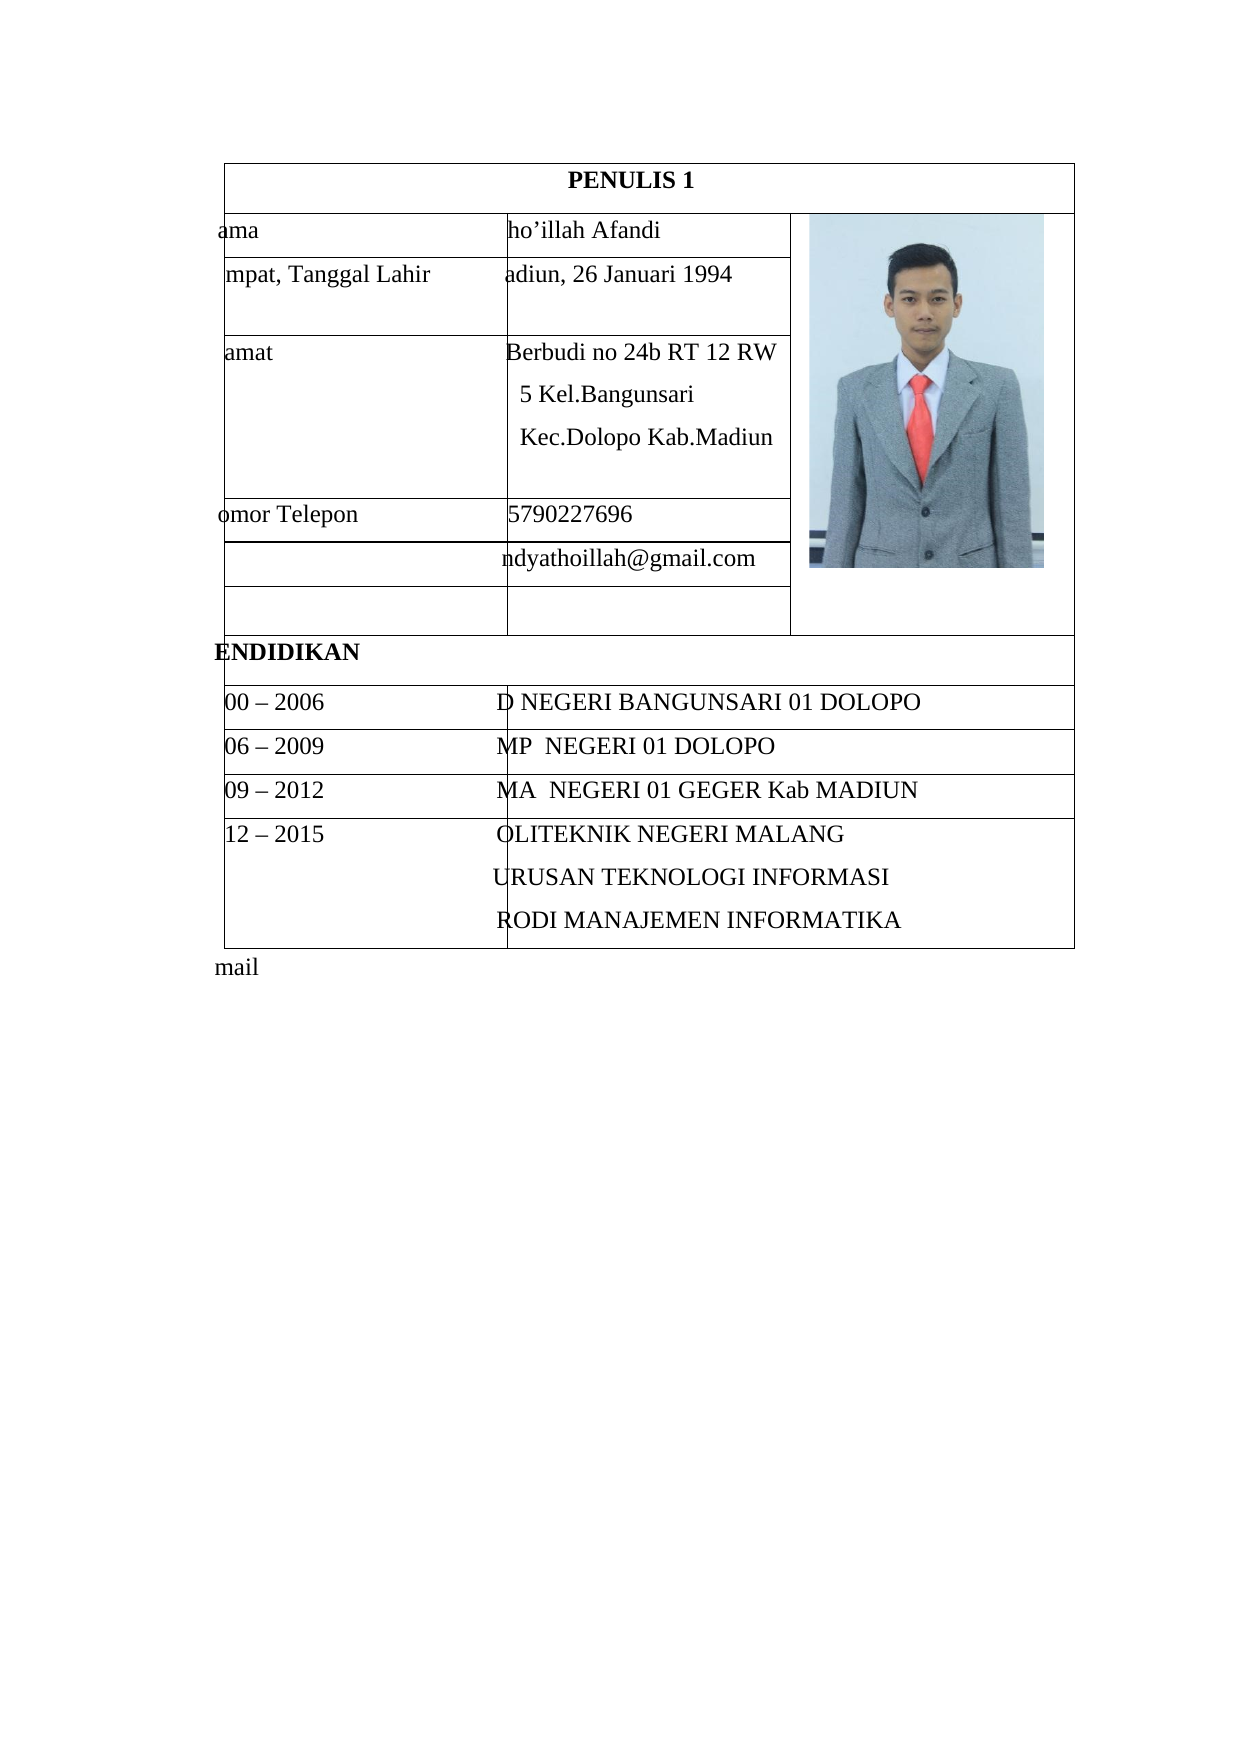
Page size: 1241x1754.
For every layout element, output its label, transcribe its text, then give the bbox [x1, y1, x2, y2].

table_cell ENDIDIKAN [225, 636, 508, 685]
table_cell 5790227696 [508, 499, 790, 541]
picture [809, 214, 1044, 568]
table_cell 09 – 2012 [225, 775, 507, 817]
table_cell 12 – 2015 [225, 819, 507, 948]
table_cell [791, 214, 1074, 635]
table_header PENULIS 1 [508, 164, 1074, 213]
table_cell [225, 543, 507, 586]
table_cell D NEGERI BANGUNSARI 01 DOLOPO [508, 686, 1074, 729]
table_header [225, 164, 508, 213]
table_cell adiun, 26 Januari 1994 [508, 258, 790, 334]
table_cell [508, 636, 1074, 685]
table_cell ndyathoillah@gmail.com [508, 543, 790, 586]
table_cell ho’illah Afandi [508, 214, 790, 257]
table_cell OLITEKNIK NEGERI MALANG URUSAN TEKNOLOGI INFORMASI RODI MANAJEMEN INFORMATIKA [508, 819, 1074, 948]
table_cell mpat, Tanggal Lahir [225, 258, 507, 334]
table_cell MA NEGERI 01 GEGER Kab MADIUN [508, 775, 1074, 817]
table_cell 00 – 2006 [225, 686, 507, 729]
table_cell [508, 587, 790, 635]
table_cell [225, 587, 507, 635]
table_cell ama [225, 214, 507, 257]
table_cell Berbudi no 24b RT 12 RW 5 Kel.Bangunsari Kec.Dolopo Kab.Madiun [508, 336, 790, 497]
table_cell 06 – 2009 [225, 730, 507, 773]
table_cell MP NEGERI 01 DOLOPO [508, 730, 1074, 773]
table_cell omor Telepon [225, 499, 507, 541]
text mail [214, 660, 1044, 981]
table_cell amat [225, 336, 507, 497]
